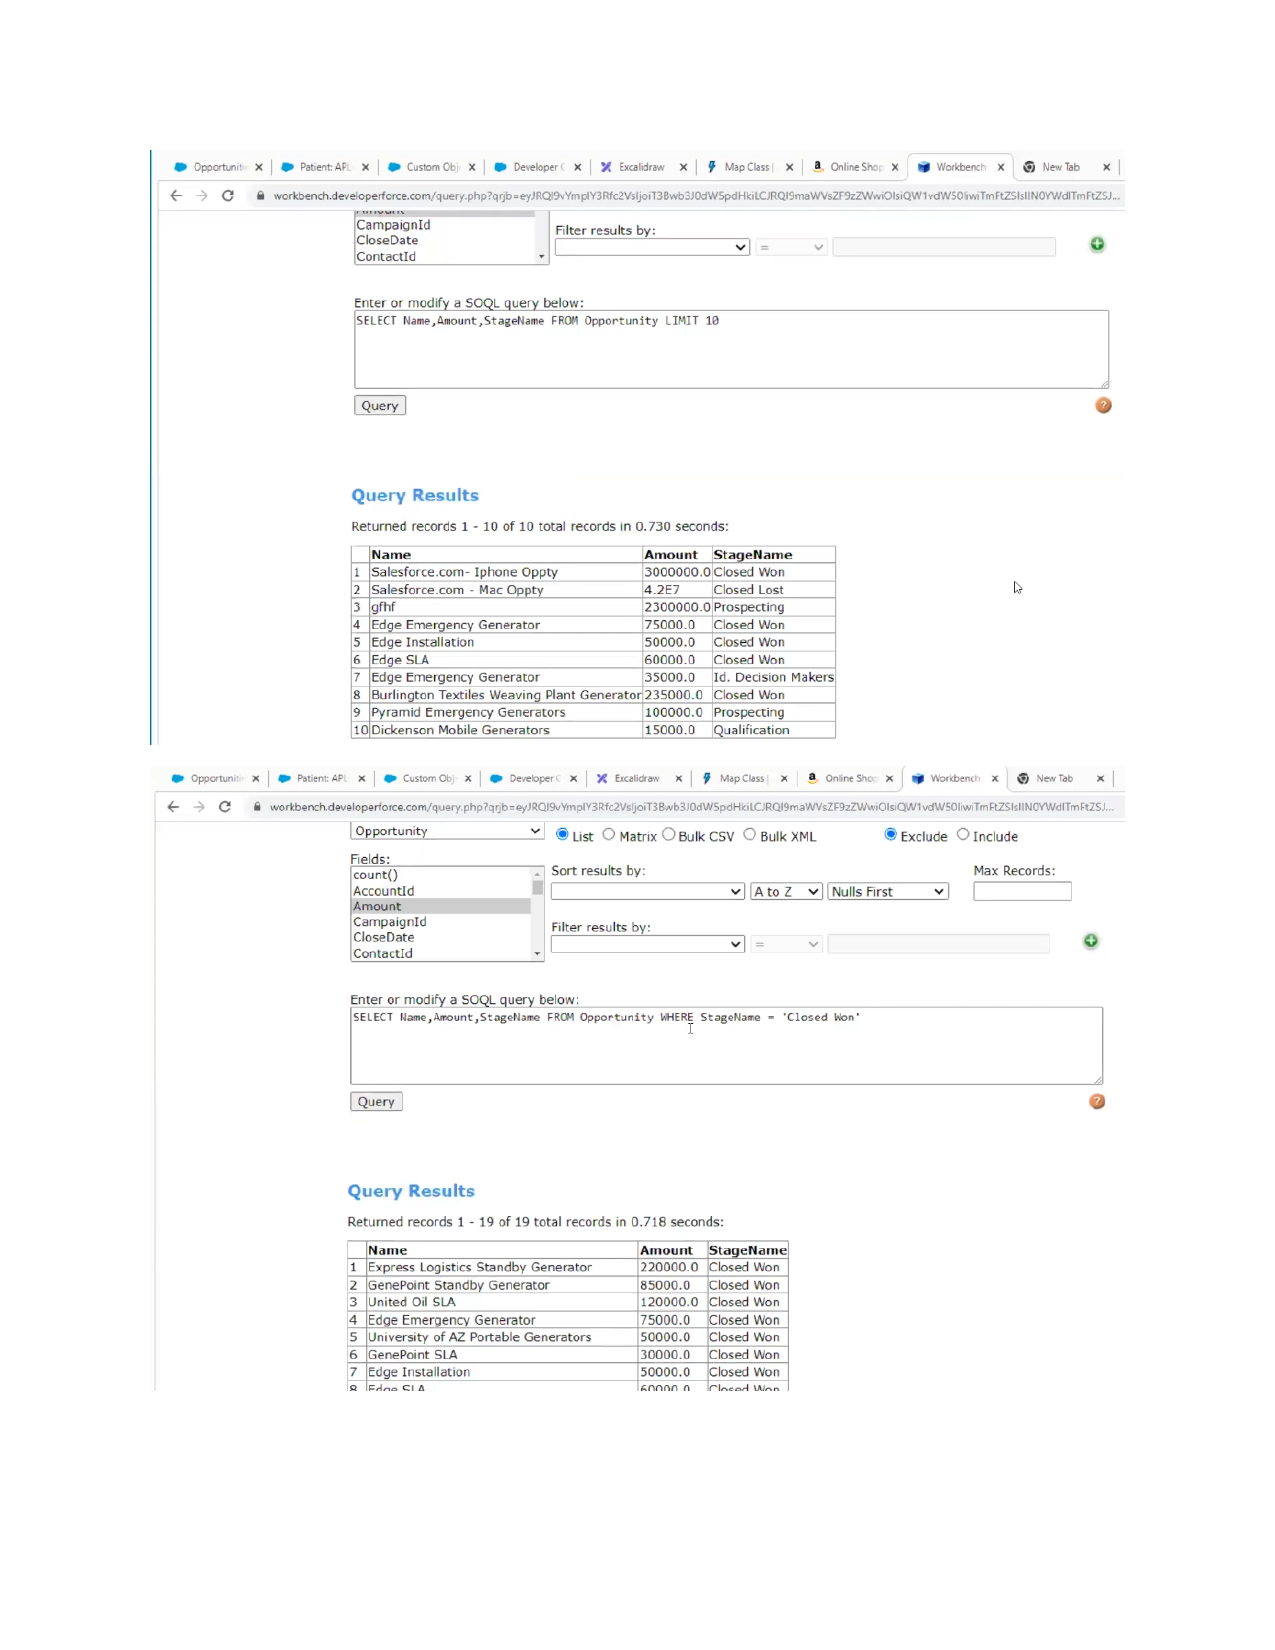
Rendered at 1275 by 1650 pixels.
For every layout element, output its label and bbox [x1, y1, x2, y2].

picture [152, 150, 1125, 745]
picture [150, 766, 1125, 1391]
